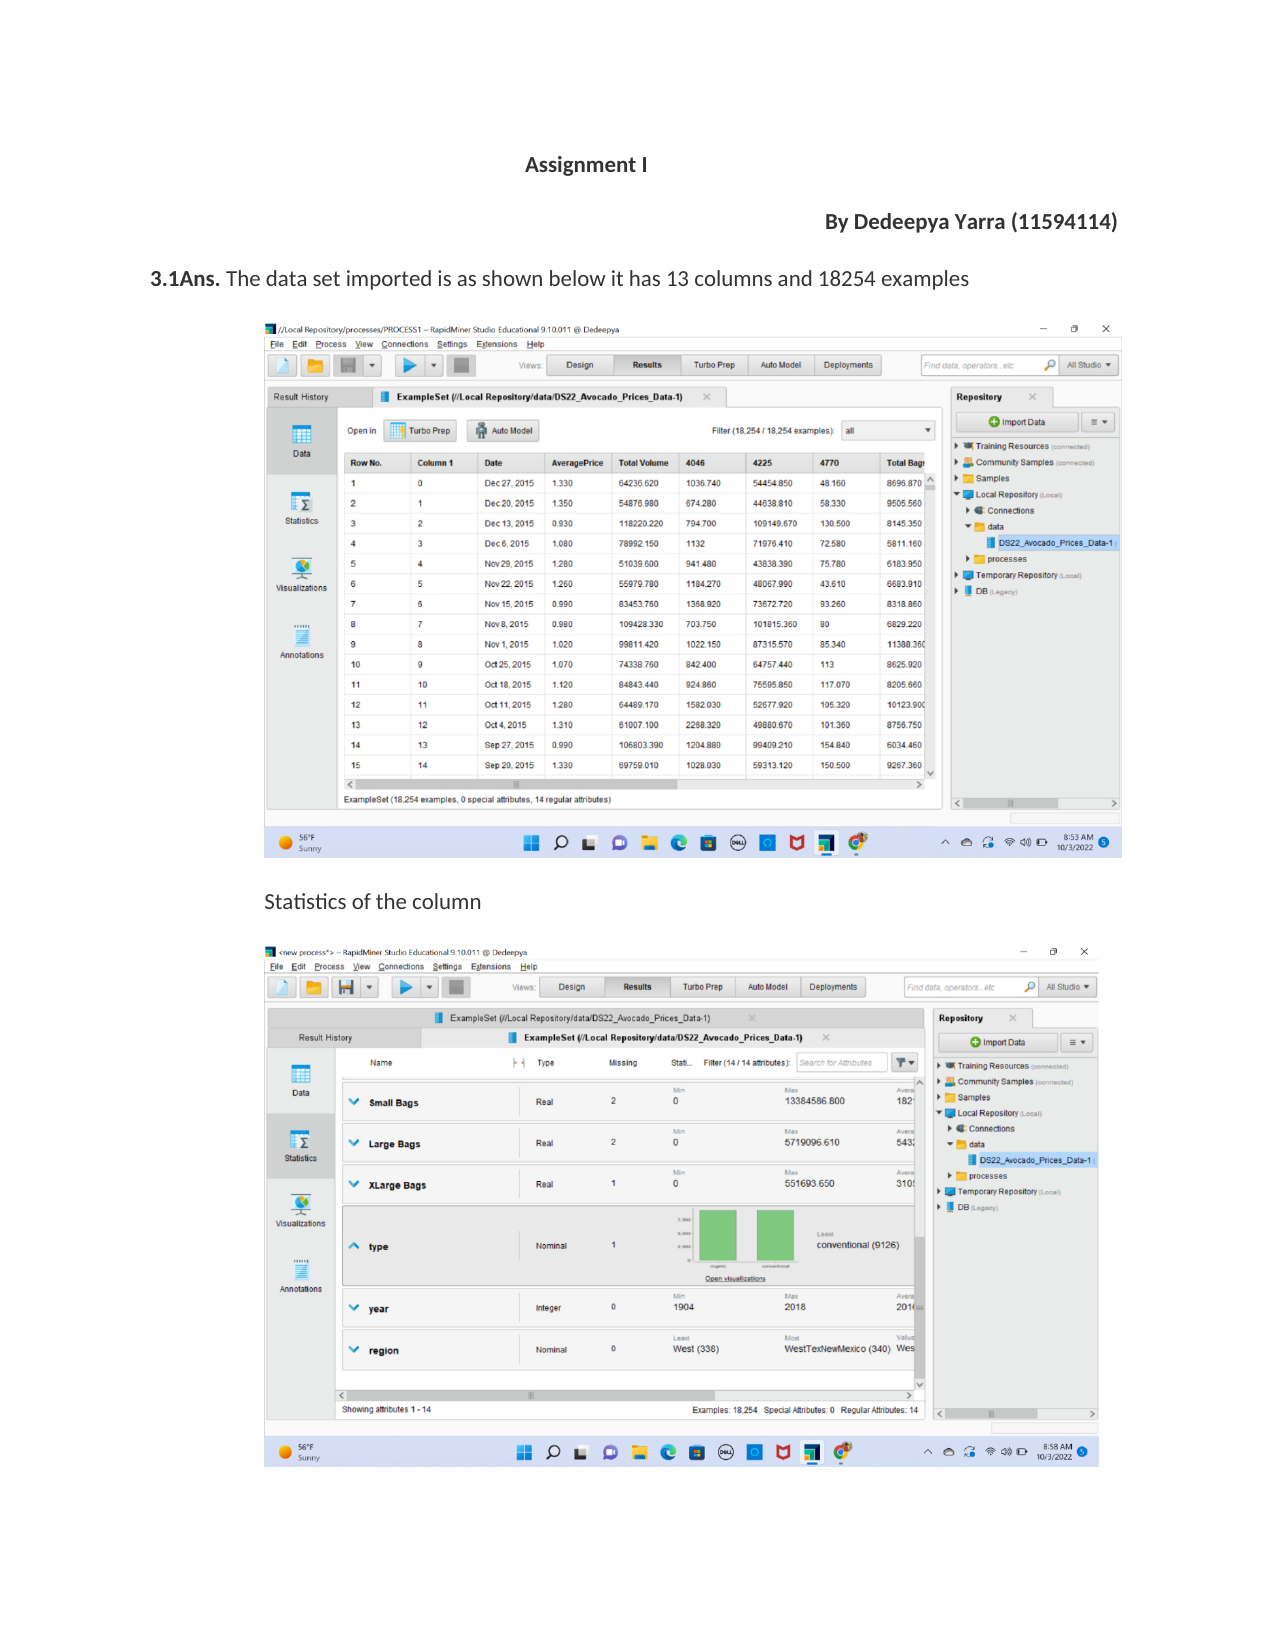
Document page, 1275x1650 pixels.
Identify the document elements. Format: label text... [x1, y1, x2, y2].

picture [264, 321, 1122, 858]
picture [264, 945, 1099, 1467]
text By Dedeepya Yarra (11594114) [150, 207, 1125, 235]
text Assignment I [150, 150, 1125, 178]
text 3.1Ans. The data set imported is as shown below it has 13 columns and 18254 examples [150, 264, 1125, 292]
text Statistics of the column [264, 887, 1125, 915]
